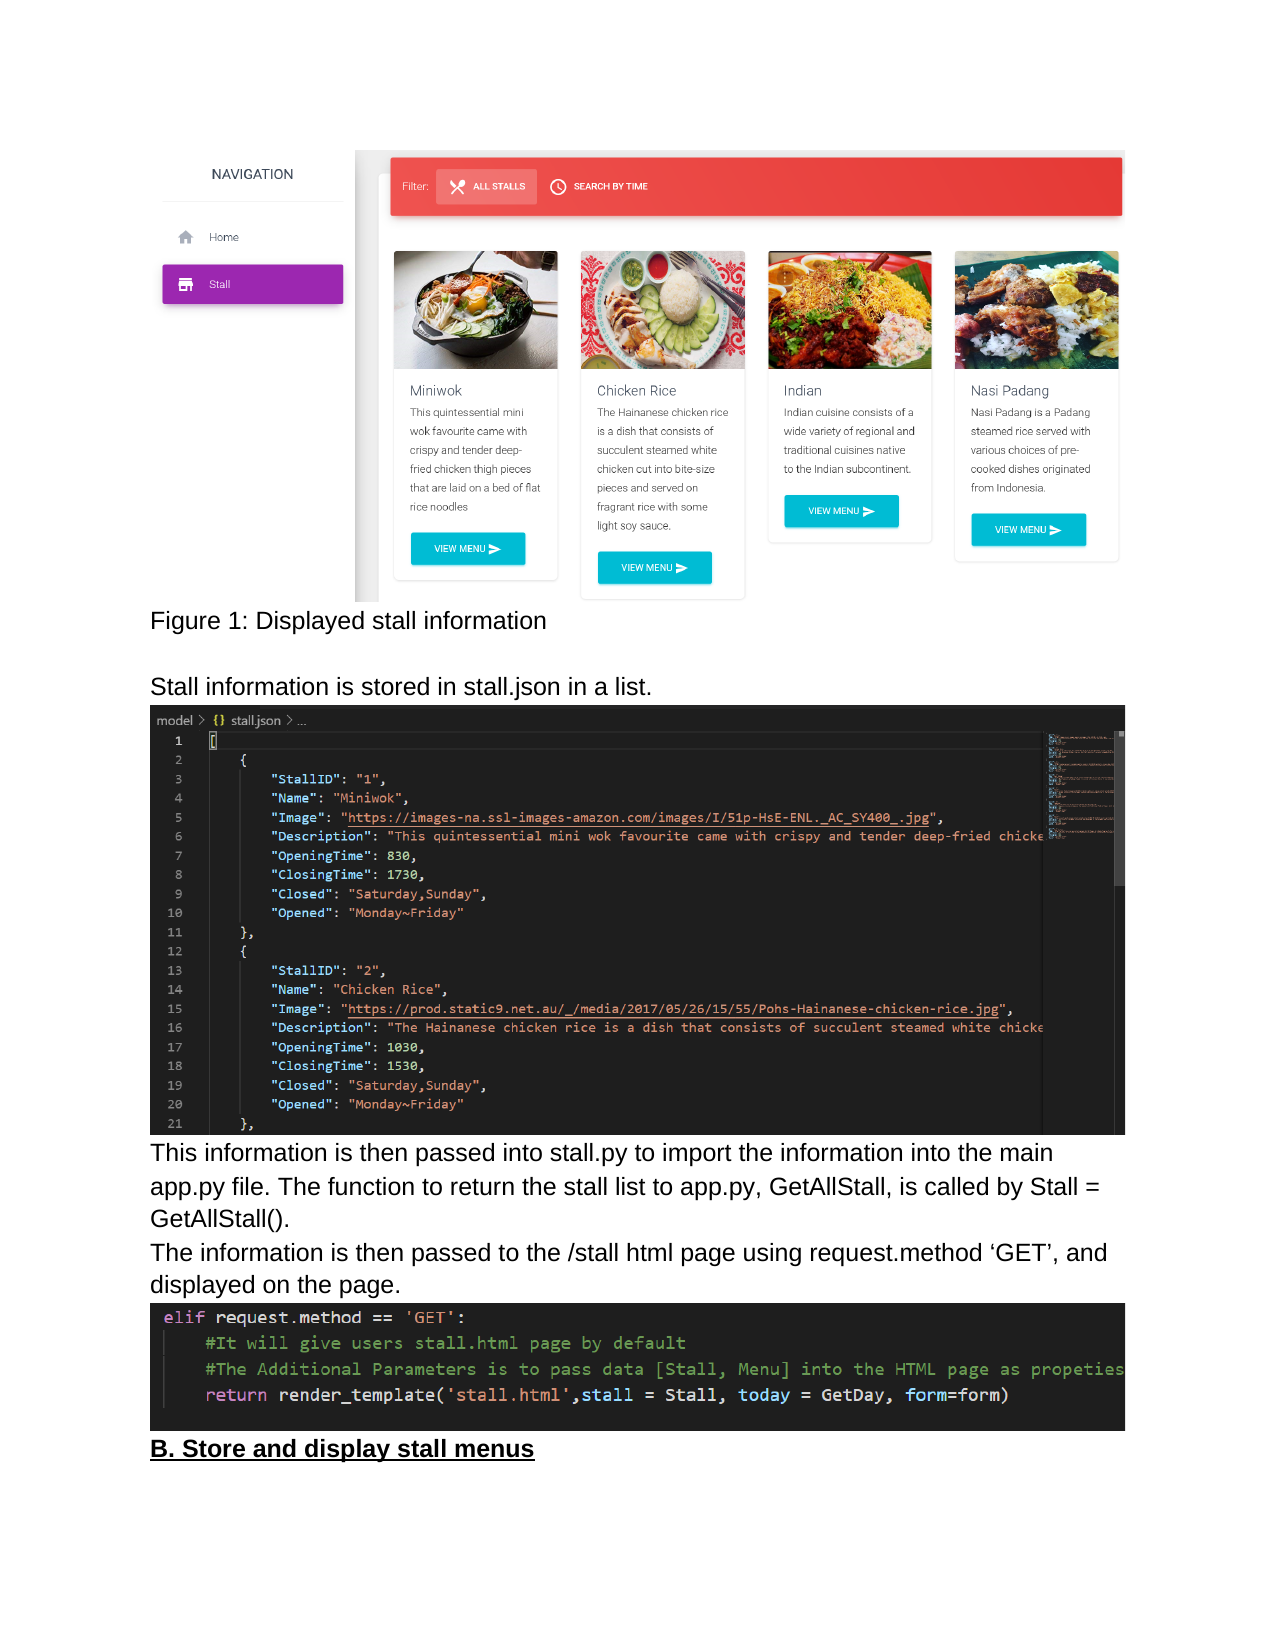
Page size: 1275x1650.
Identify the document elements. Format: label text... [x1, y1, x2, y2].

picture [150, 705, 1125, 1135]
text Stall information is stored in stall.json in a list. [150, 672, 1125, 701]
picture [150, 1303, 1125, 1431]
text Figure 1: Displayed stall information [150, 606, 1125, 635]
picture [150, 150, 1125, 602]
text The information is then passed to the /stall html page using request.method ‘GET’, and displayed on the page. [150, 1237, 1125, 1299]
text B. Store and display stall menus [150, 1434, 1125, 1463]
text This information is then passed into stall.py to import the information into the main app.py file. The function to return the stall list to app.py, GetAllStall, is called by Stall = GetAllStall(). [150, 1138, 1125, 1233]
